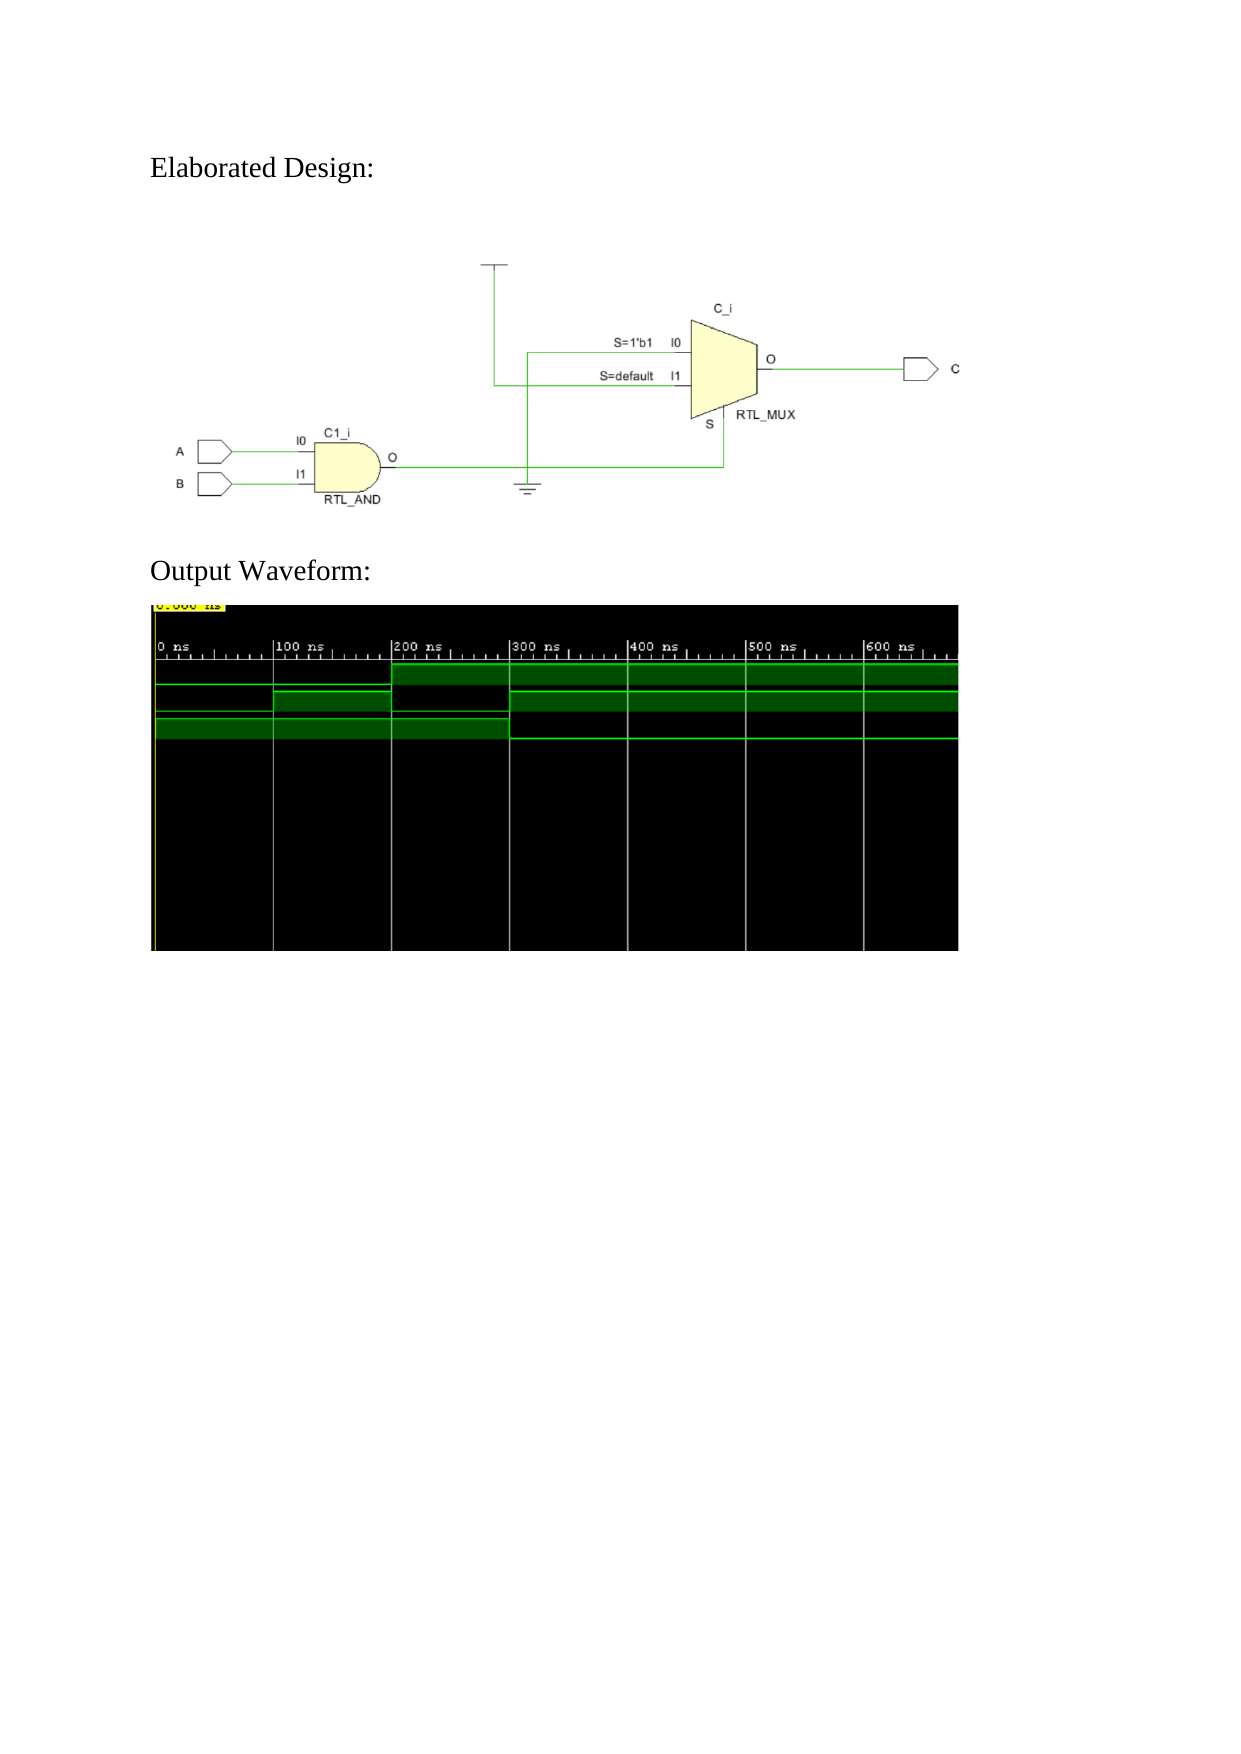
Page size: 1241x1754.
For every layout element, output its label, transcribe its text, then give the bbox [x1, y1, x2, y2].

picture [150, 202, 973, 534]
text Elaborated Design: [150, 150, 1090, 183]
picture [150, 605, 959, 951]
text Output Waveform: [150, 553, 1090, 586]
